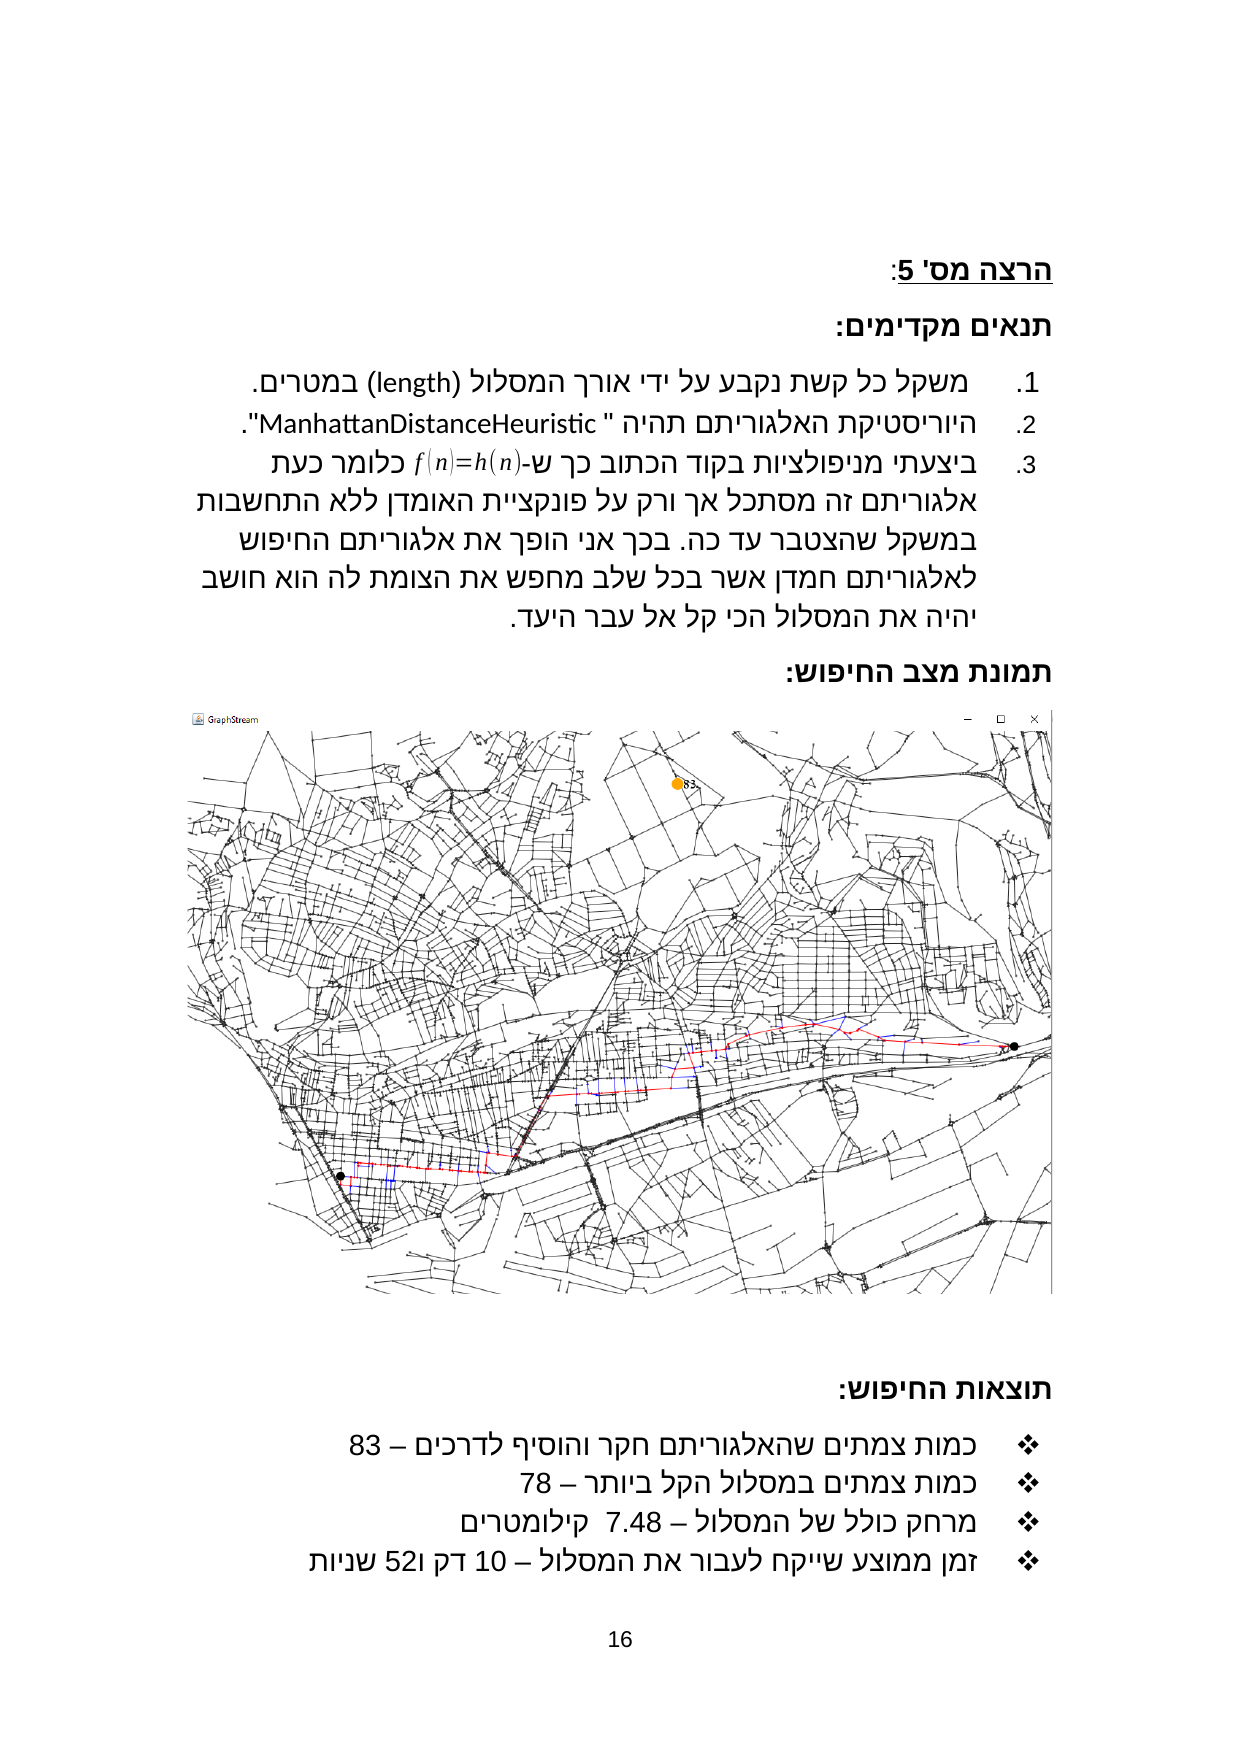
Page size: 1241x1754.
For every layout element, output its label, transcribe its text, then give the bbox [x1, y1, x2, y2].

list כמות צמתים במסלול הקל ביותר – 78 [187, 1466, 1015, 1500]
text תמונת מצב החיפוש: [187, 655, 1053, 688]
list ביצעתי מניפולציות בקוד הכתוב כך ש- כלומר כעת אלגוריתם זה מסתכל אך ורק על פונקציית האומדן ללא התחשבות במשקל שהצטבר עד כה. בכך אני הופך את אלגוריתם החיפוש לאלגוריתם חמדן אשר בכל שלב מחפש את הצומת לה הוא חושב יהיה את המסלול הכי קל אל עבר היעד. [187, 446, 1015, 633]
text תנאים מקדימים: [187, 308, 1053, 342]
list כמות צמתים שהאלגוריתם חקר והוסיף לדרכים – 83 [187, 1427, 1015, 1461]
text תוצאות החיפוש: [187, 1372, 1053, 1406]
picture [187, 710, 1053, 1294]
list מרחק כולל של המסלול – 7.48 קילומטרים [187, 1505, 1015, 1539]
list היוריסטיקת האלגוריתם תהיה " ManhattanDistanceHeuristic". [187, 405, 1015, 440]
list זמן ממוצע שייקח לעבור את המסלול – 10 דק ו52 שניות [187, 1544, 1015, 1577]
list משקל כל קשת נקבע על ידי אורך המסלול (length) במטרים. [187, 364, 1015, 399]
text הרצה מס' 5: [187, 253, 1053, 287]
